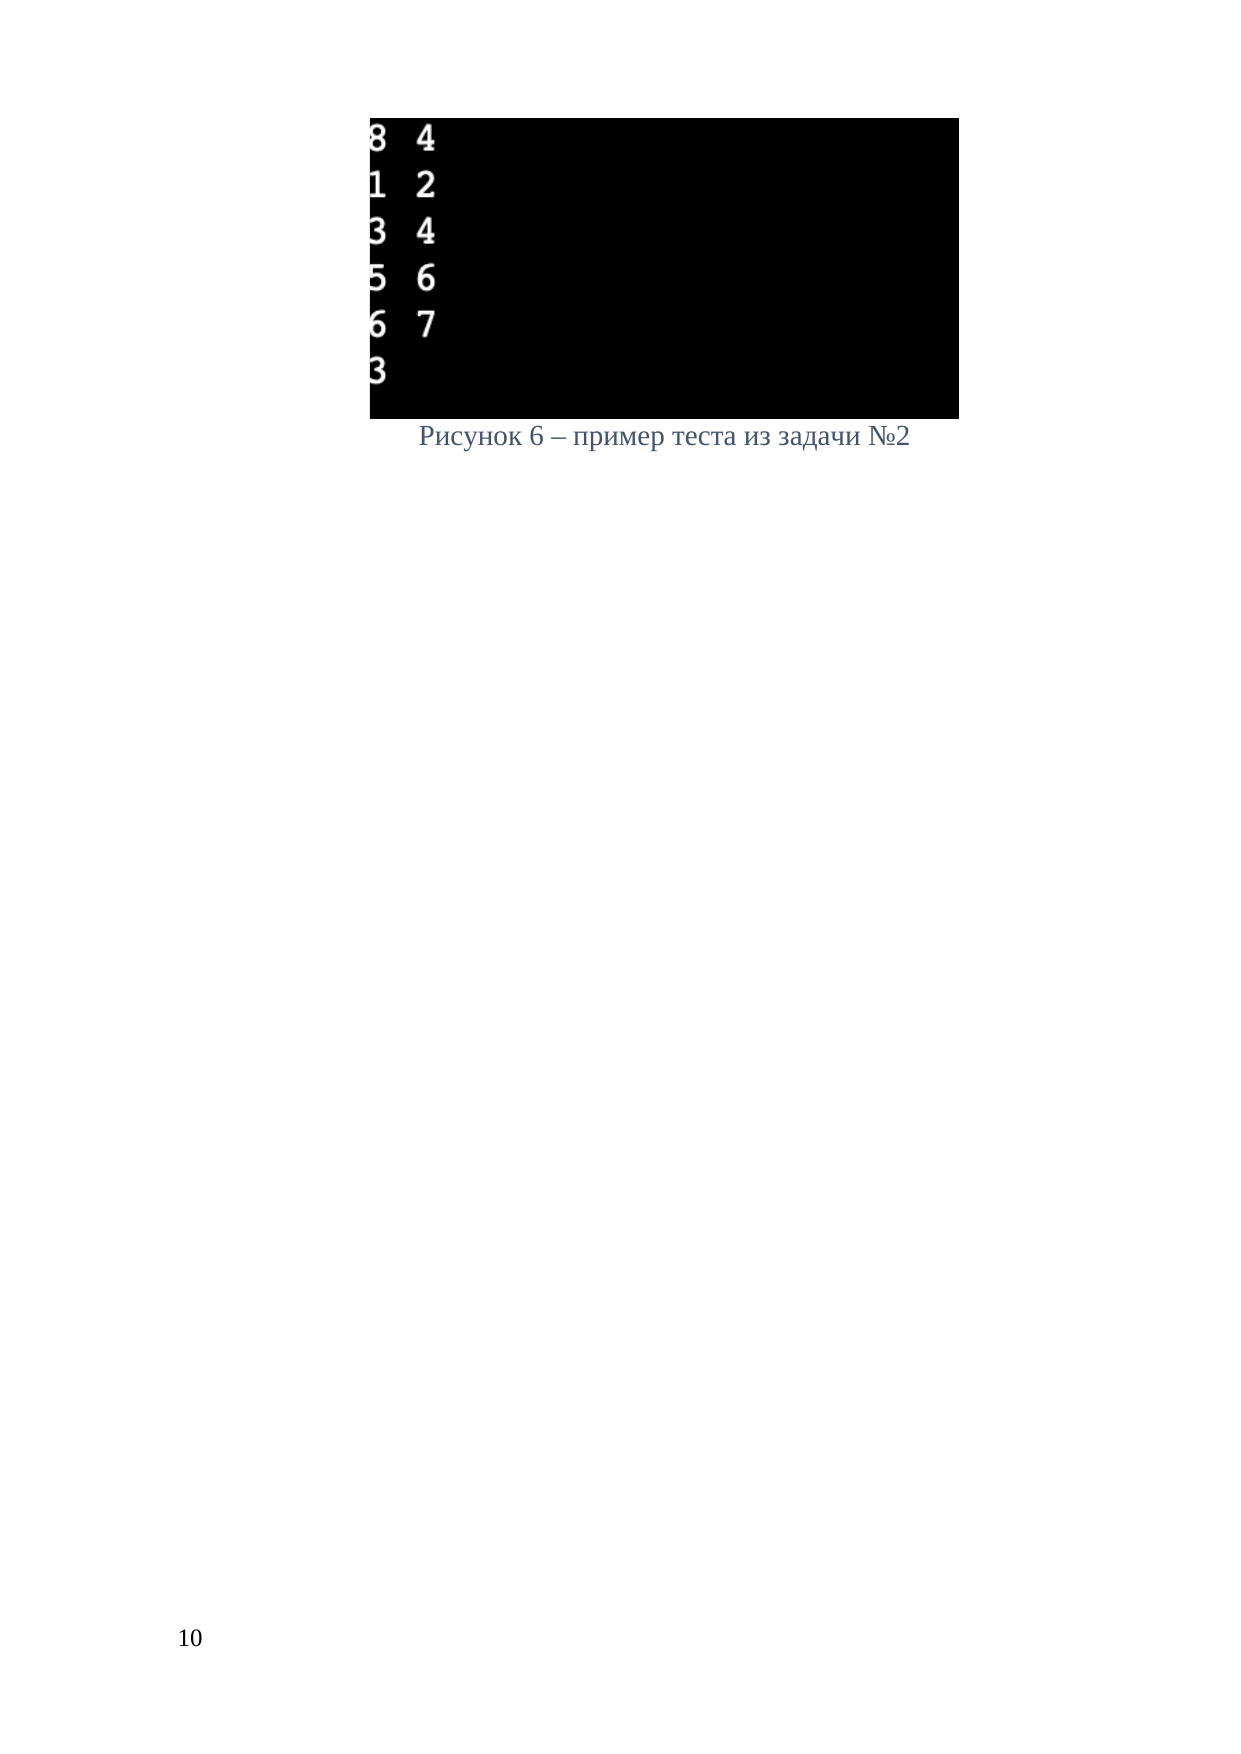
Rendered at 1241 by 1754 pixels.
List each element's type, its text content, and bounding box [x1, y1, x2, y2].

text Рисунок 6 – пример теста из задачи №2 [177, 418, 1152, 452]
picture [369, 118, 959, 419]
